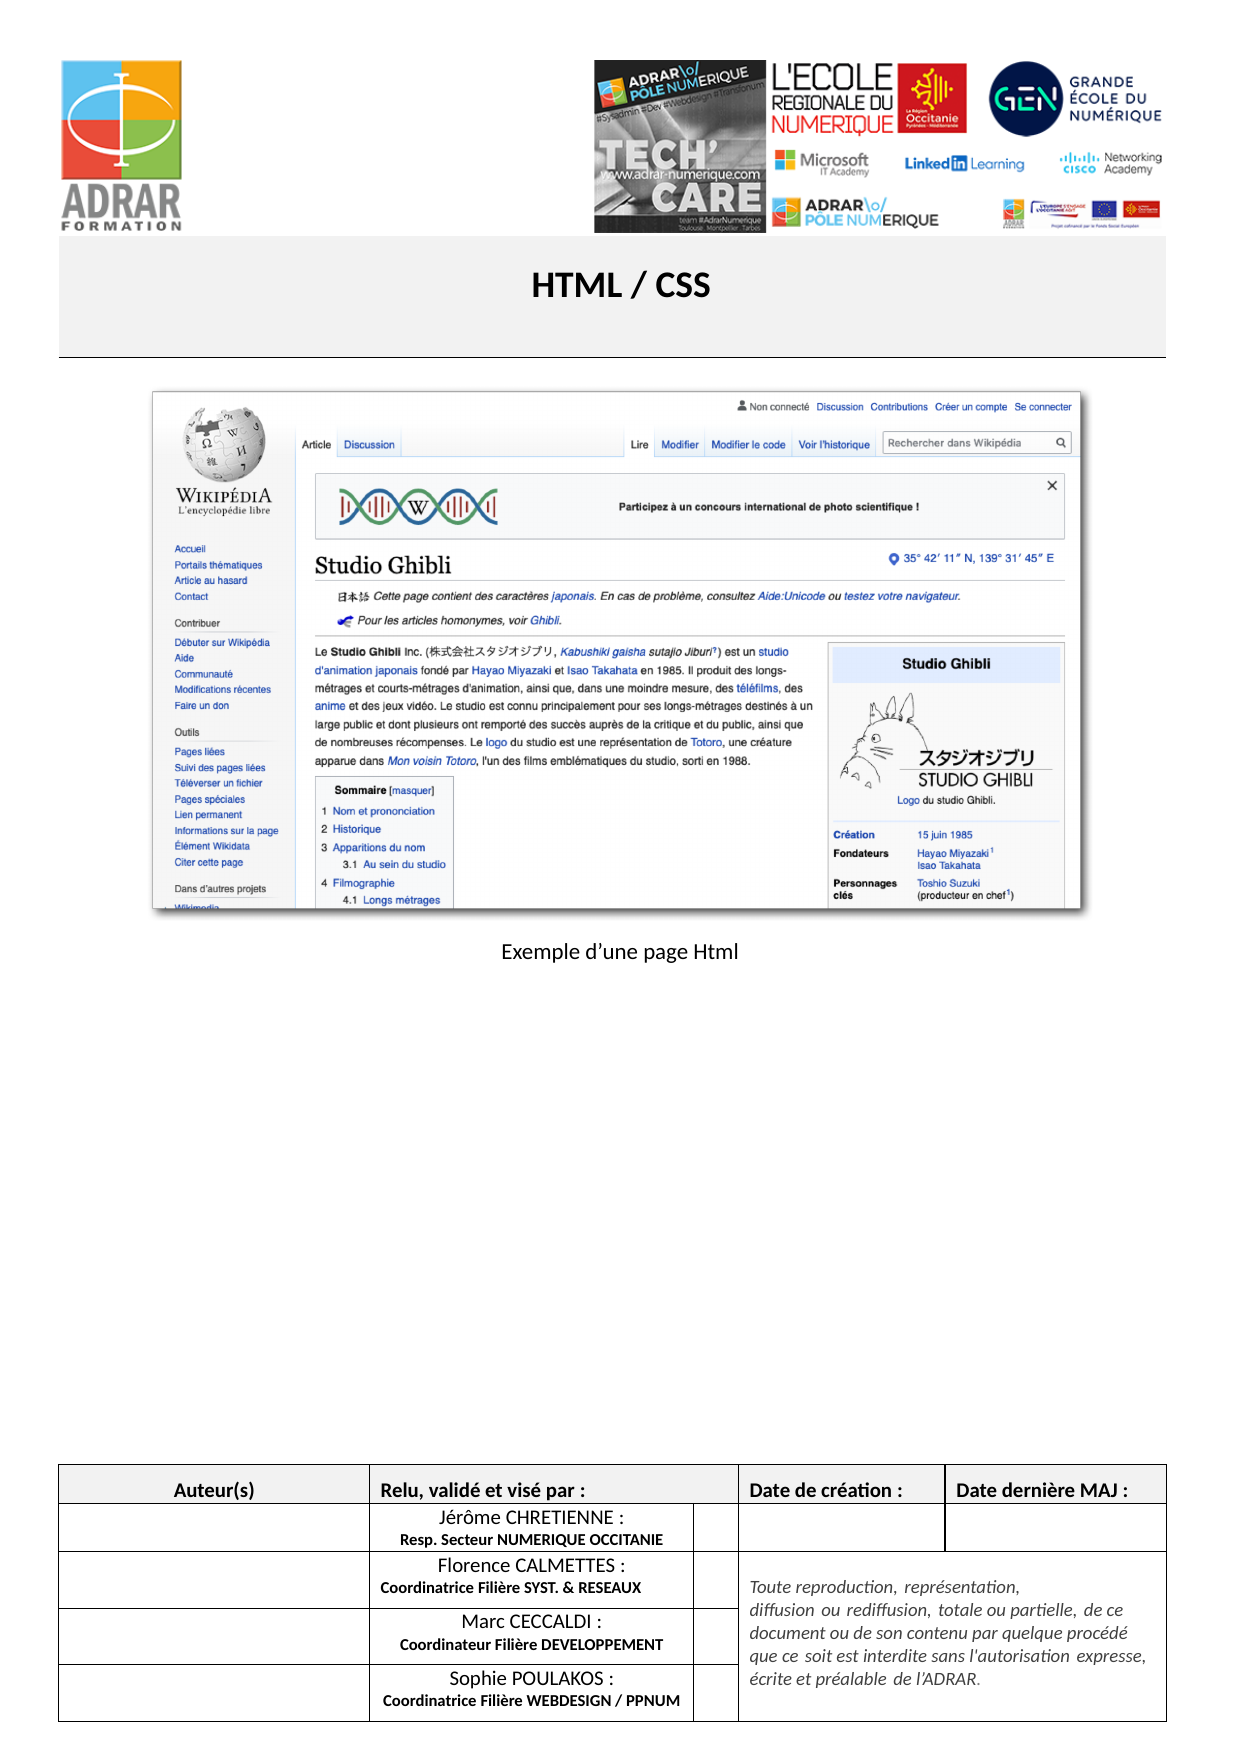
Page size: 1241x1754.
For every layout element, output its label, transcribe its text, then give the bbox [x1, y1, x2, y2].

picture [61, 58, 183, 233]
picture [594, 60, 1166, 233]
picture [147, 386, 1093, 921]
text Exemple d’une page Html [148, 937, 1093, 965]
